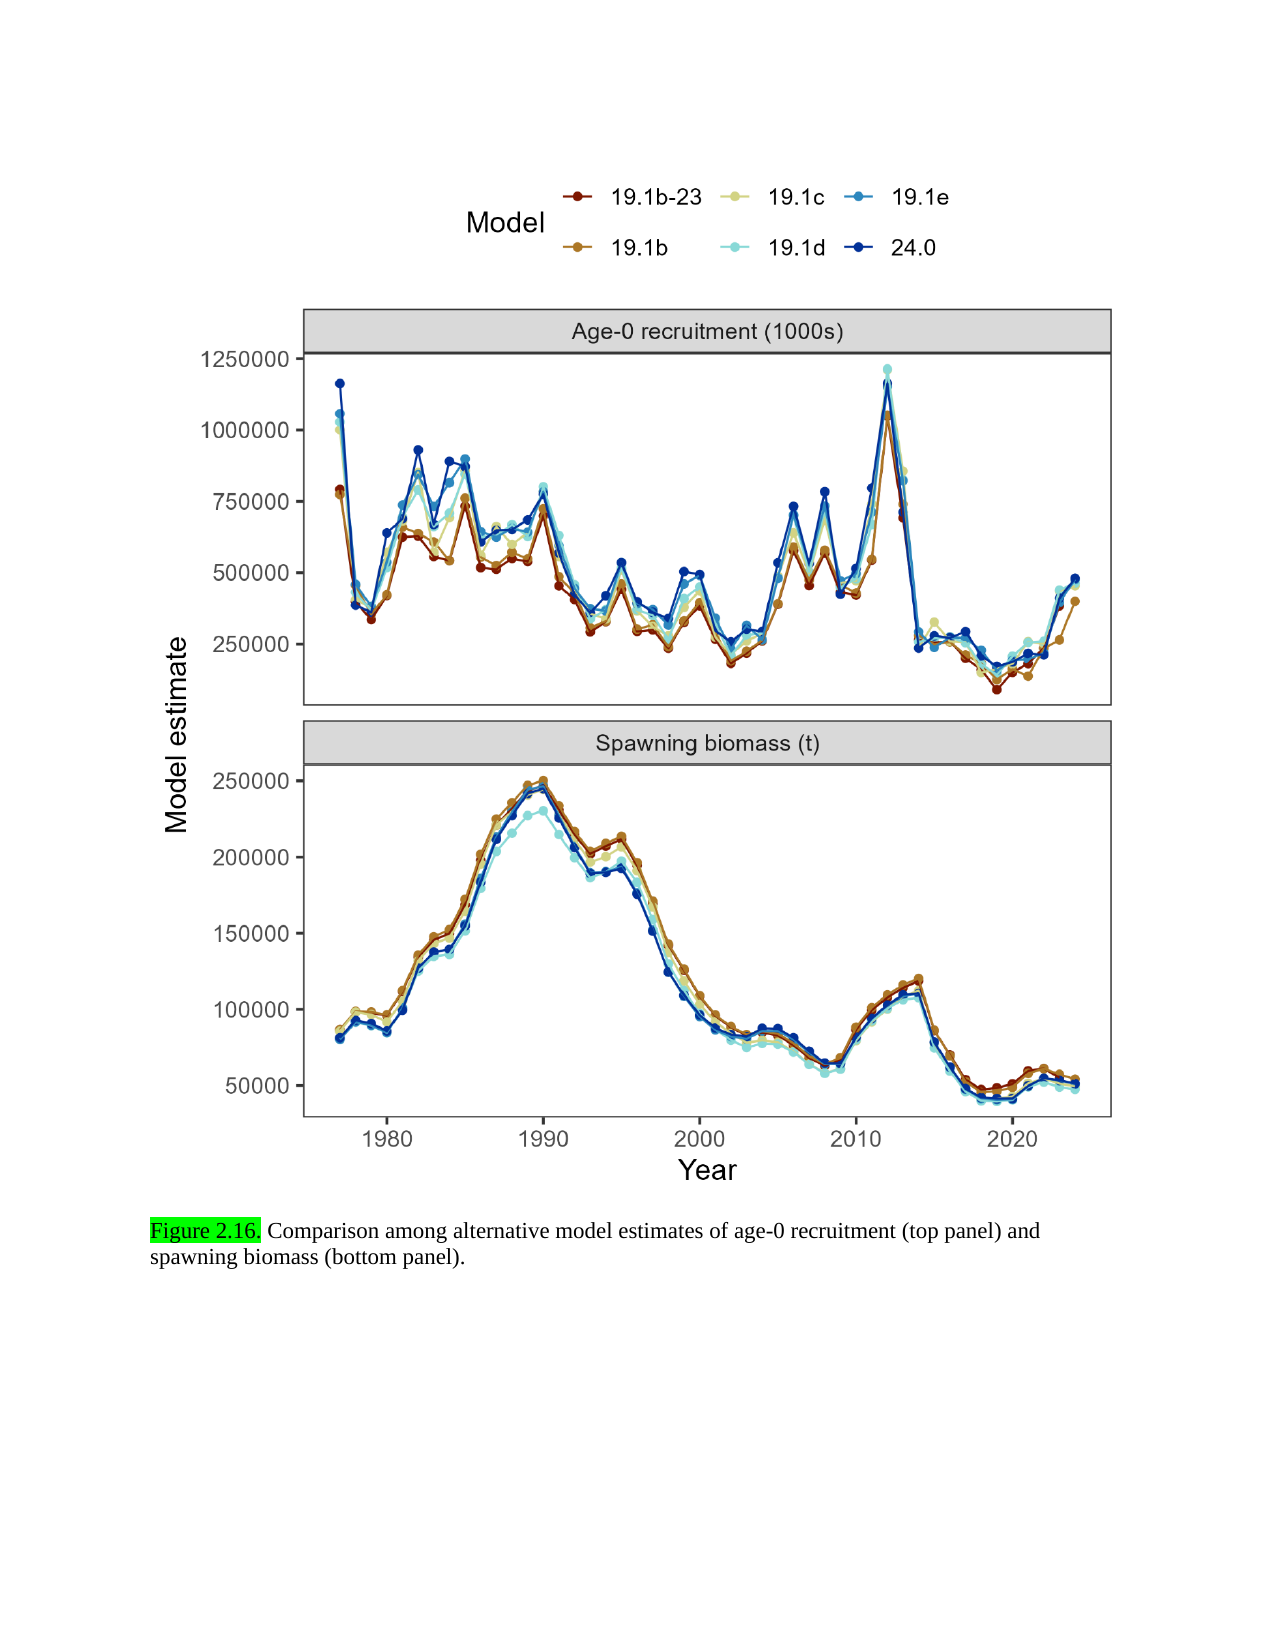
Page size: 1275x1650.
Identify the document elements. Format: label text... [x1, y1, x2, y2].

picture [150, 150, 1125, 1200]
subtitle Figure 2.16. Comparison among alternative model estimates of age-0 recruitment (top panel) and spawning biomass (bottom panel). [150, 1217, 1125, 1269]
